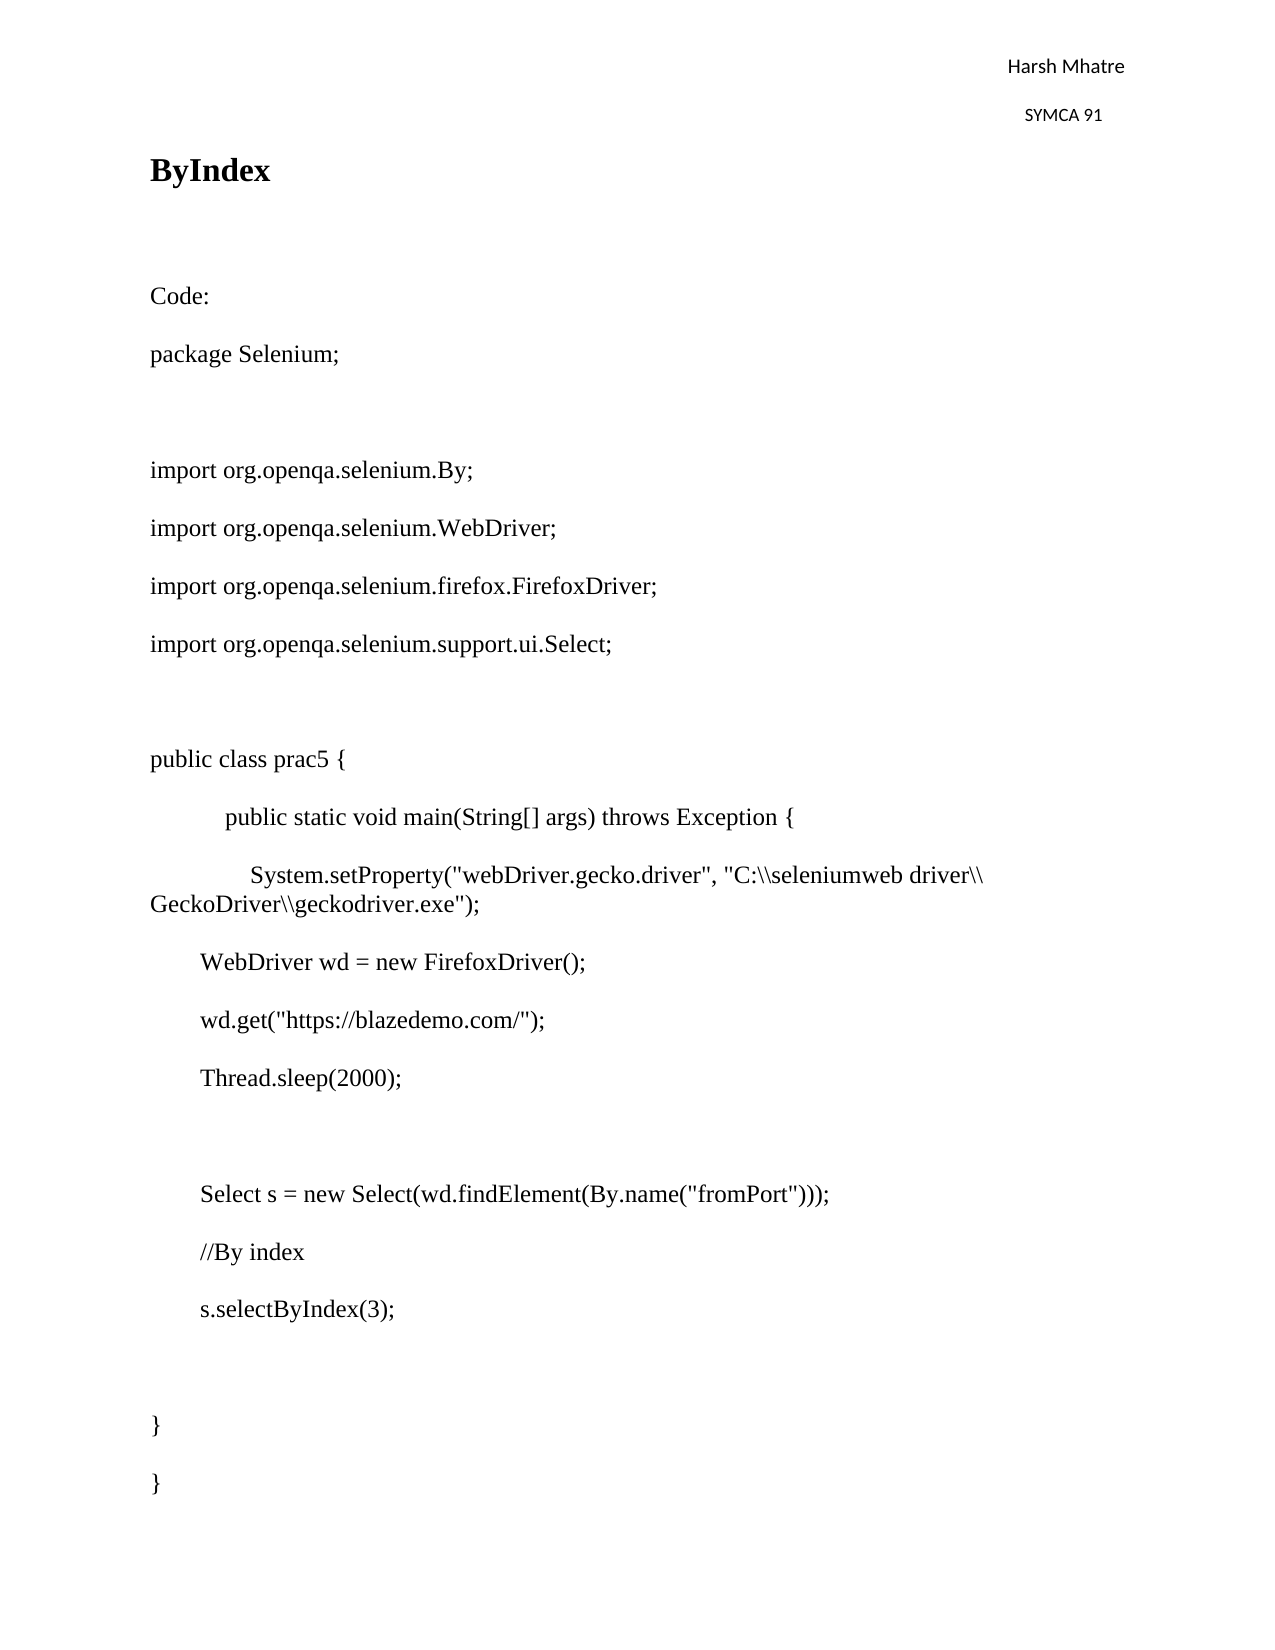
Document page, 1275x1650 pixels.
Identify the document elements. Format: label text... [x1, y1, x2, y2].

text public static void main(String[] args) throws Exception { [150, 802, 1125, 831]
text Thread.sleep(2000); [150, 1063, 1125, 1092]
text } [150, 1410, 1125, 1439]
text s.selectByIndex(3); [150, 1294, 1125, 1323]
text ByIndex [150, 150, 1125, 188]
text package Selenium; [150, 339, 1125, 368]
text //By index [150, 1237, 1125, 1265]
text System.setProperty("webDriver.gecko.driver", "C:\\seleniumweb driver\\GeckoDriver\\geckodriver.exe"); [150, 860, 1125, 918]
text import org.openqa.selenium.WebDriver; [150, 513, 1125, 542]
text import org.openqa.selenium.support.ui.Select; [150, 629, 1125, 657]
text WebDriver wd = new FirefoxDriver(); [150, 947, 1125, 976]
text public class prac5 { [150, 744, 1125, 773]
text } [150, 1468, 1125, 1497]
text wd.get("https://blazedemo.com/"); [150, 1005, 1125, 1034]
text Code: [150, 281, 1125, 310]
text Select s = new Select(wd.findElement(By.name("fromPort"))); [150, 1179, 1125, 1207]
text import org.openqa.selenium.firefox.FirefoxDriver; [150, 571, 1125, 599]
text import org.openqa.selenium.By; [150, 455, 1125, 484]
